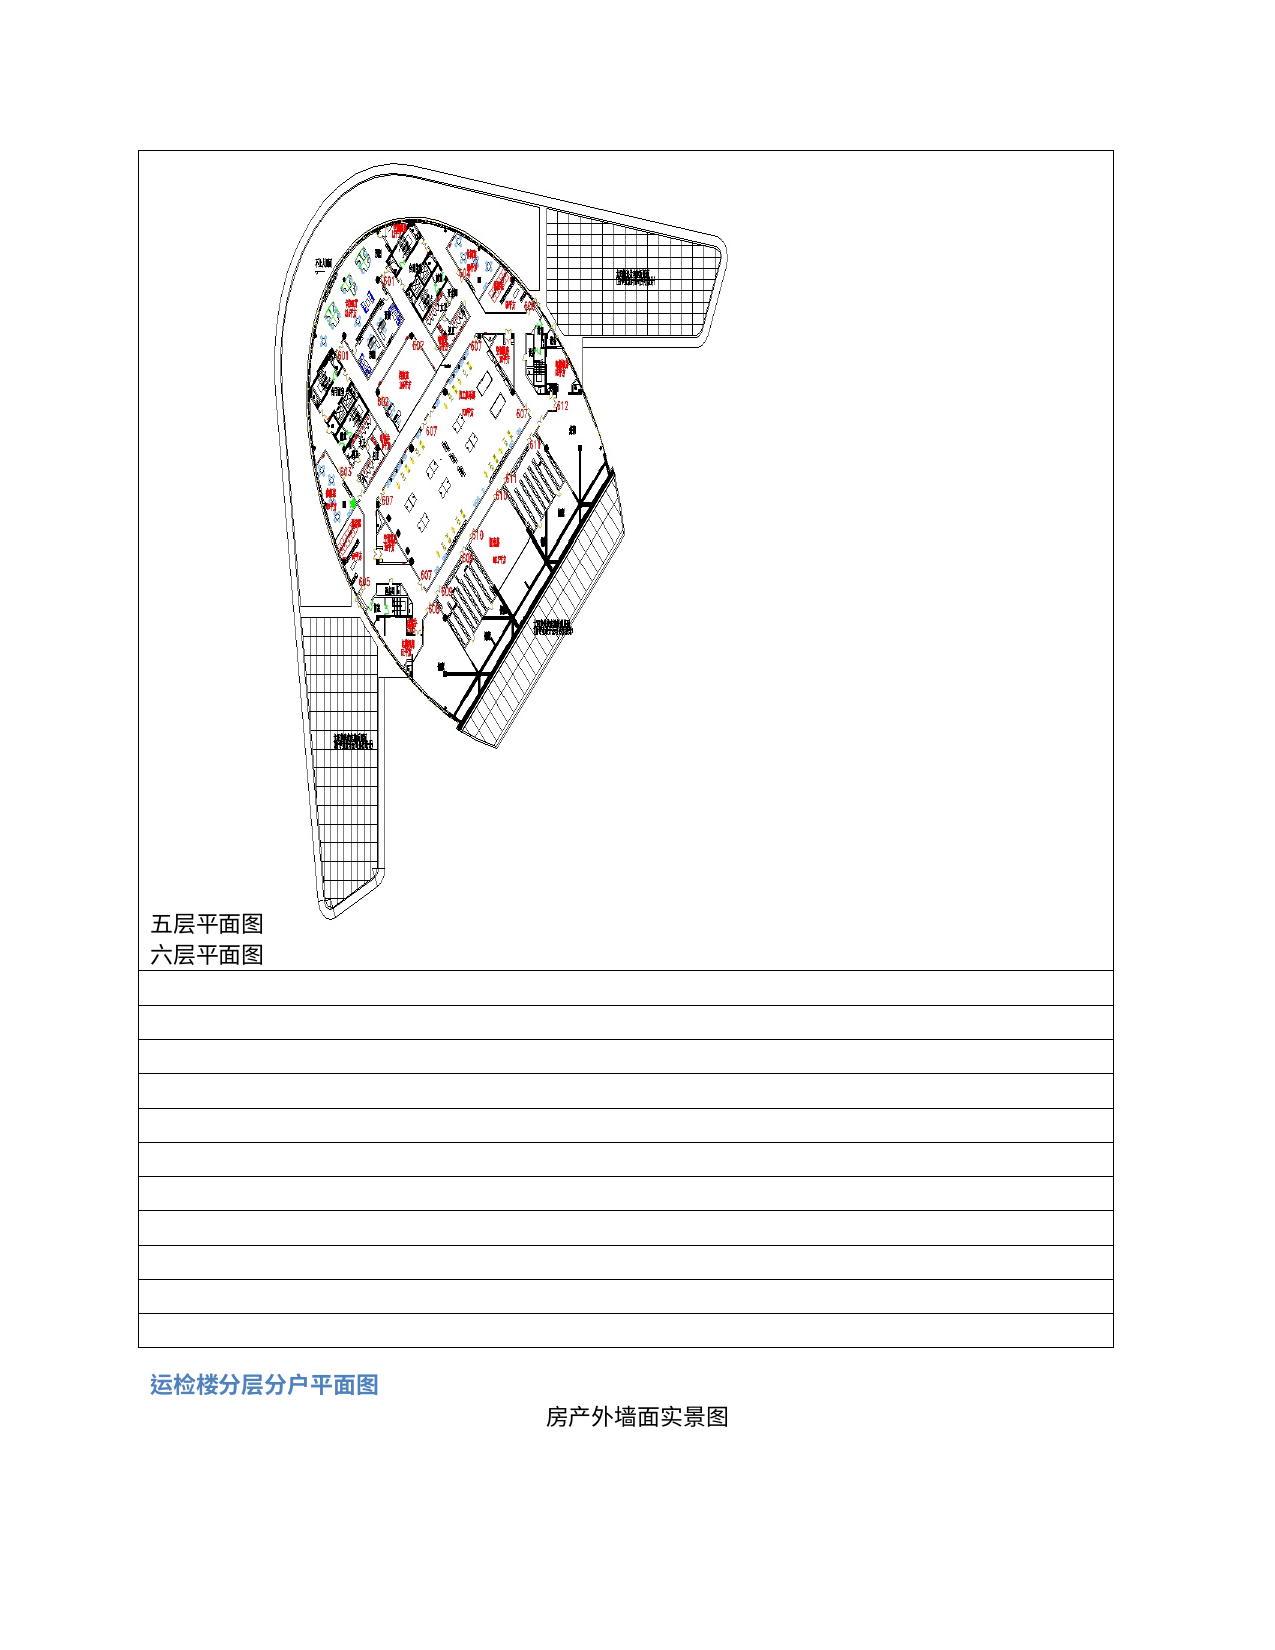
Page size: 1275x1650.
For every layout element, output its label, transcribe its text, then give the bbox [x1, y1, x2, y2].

table_cell [139, 1006, 1113, 1039]
table_header 32.000标高平面图 35.000标高平面图 地下二层平面图 地下一层平面图 一层平面图 夹层一层平面图 二层平面图 夹层二层平面图 三层平面图 四层平面图 五层平面图 六层平面图 [139, 151, 1113, 970]
text 房产外墙面实景图 [150, 1400, 1125, 1432]
table_cell [139, 1177, 1113, 1210]
table_cell [139, 1211, 1113, 1244]
table_cell [139, 1109, 1113, 1142]
table_cell [139, 1074, 1113, 1107]
subtitle 运检楼分层分户平面图 [150, 1369, 1125, 1400]
picture [264, 151, 734, 933]
table_cell [139, 1280, 1113, 1313]
table_cell [139, 1040, 1113, 1073]
table_cell [139, 1143, 1113, 1176]
table_cell [139, 971, 1113, 1004]
table_cell [139, 1246, 1113, 1279]
table_cell [139, 1314, 1113, 1347]
